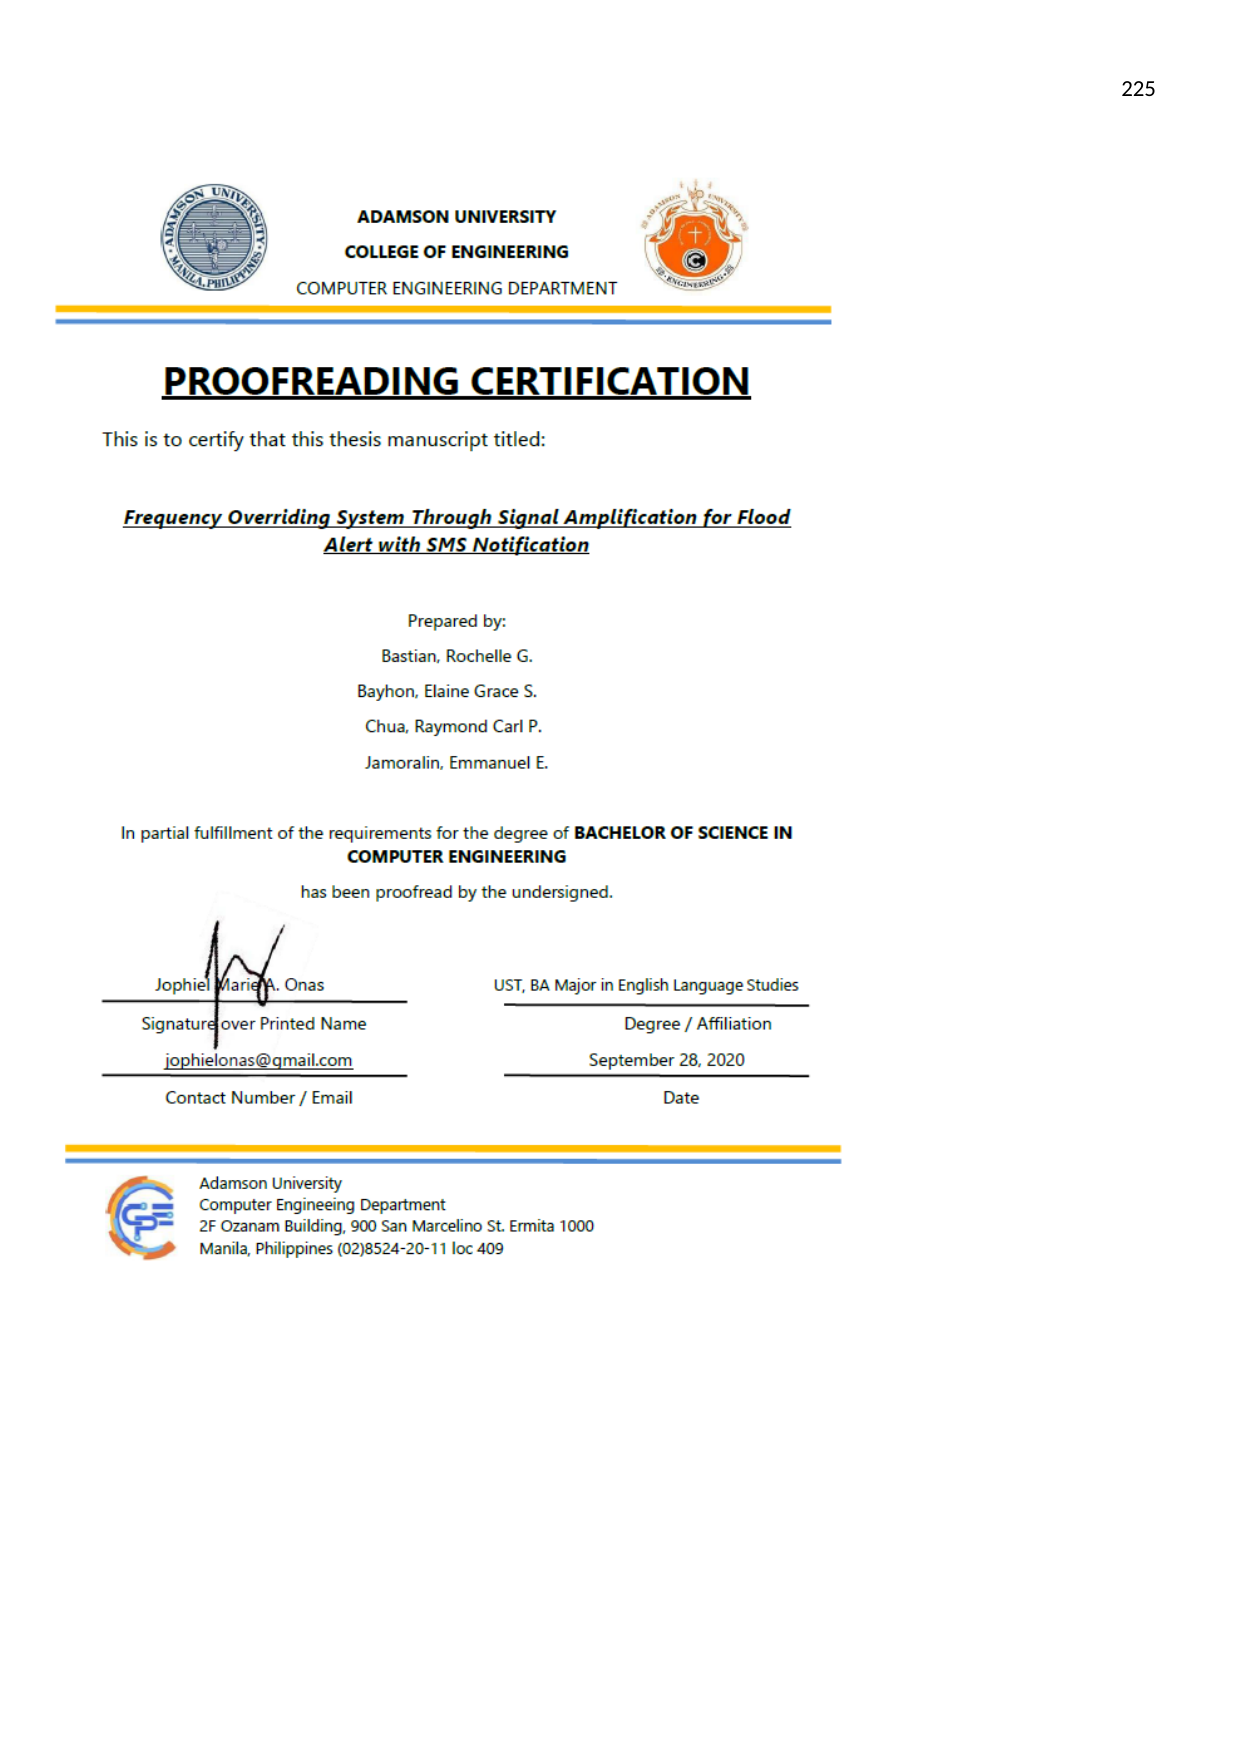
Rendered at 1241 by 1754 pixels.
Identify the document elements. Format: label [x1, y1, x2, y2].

picture [0, 154, 888, 1317]
